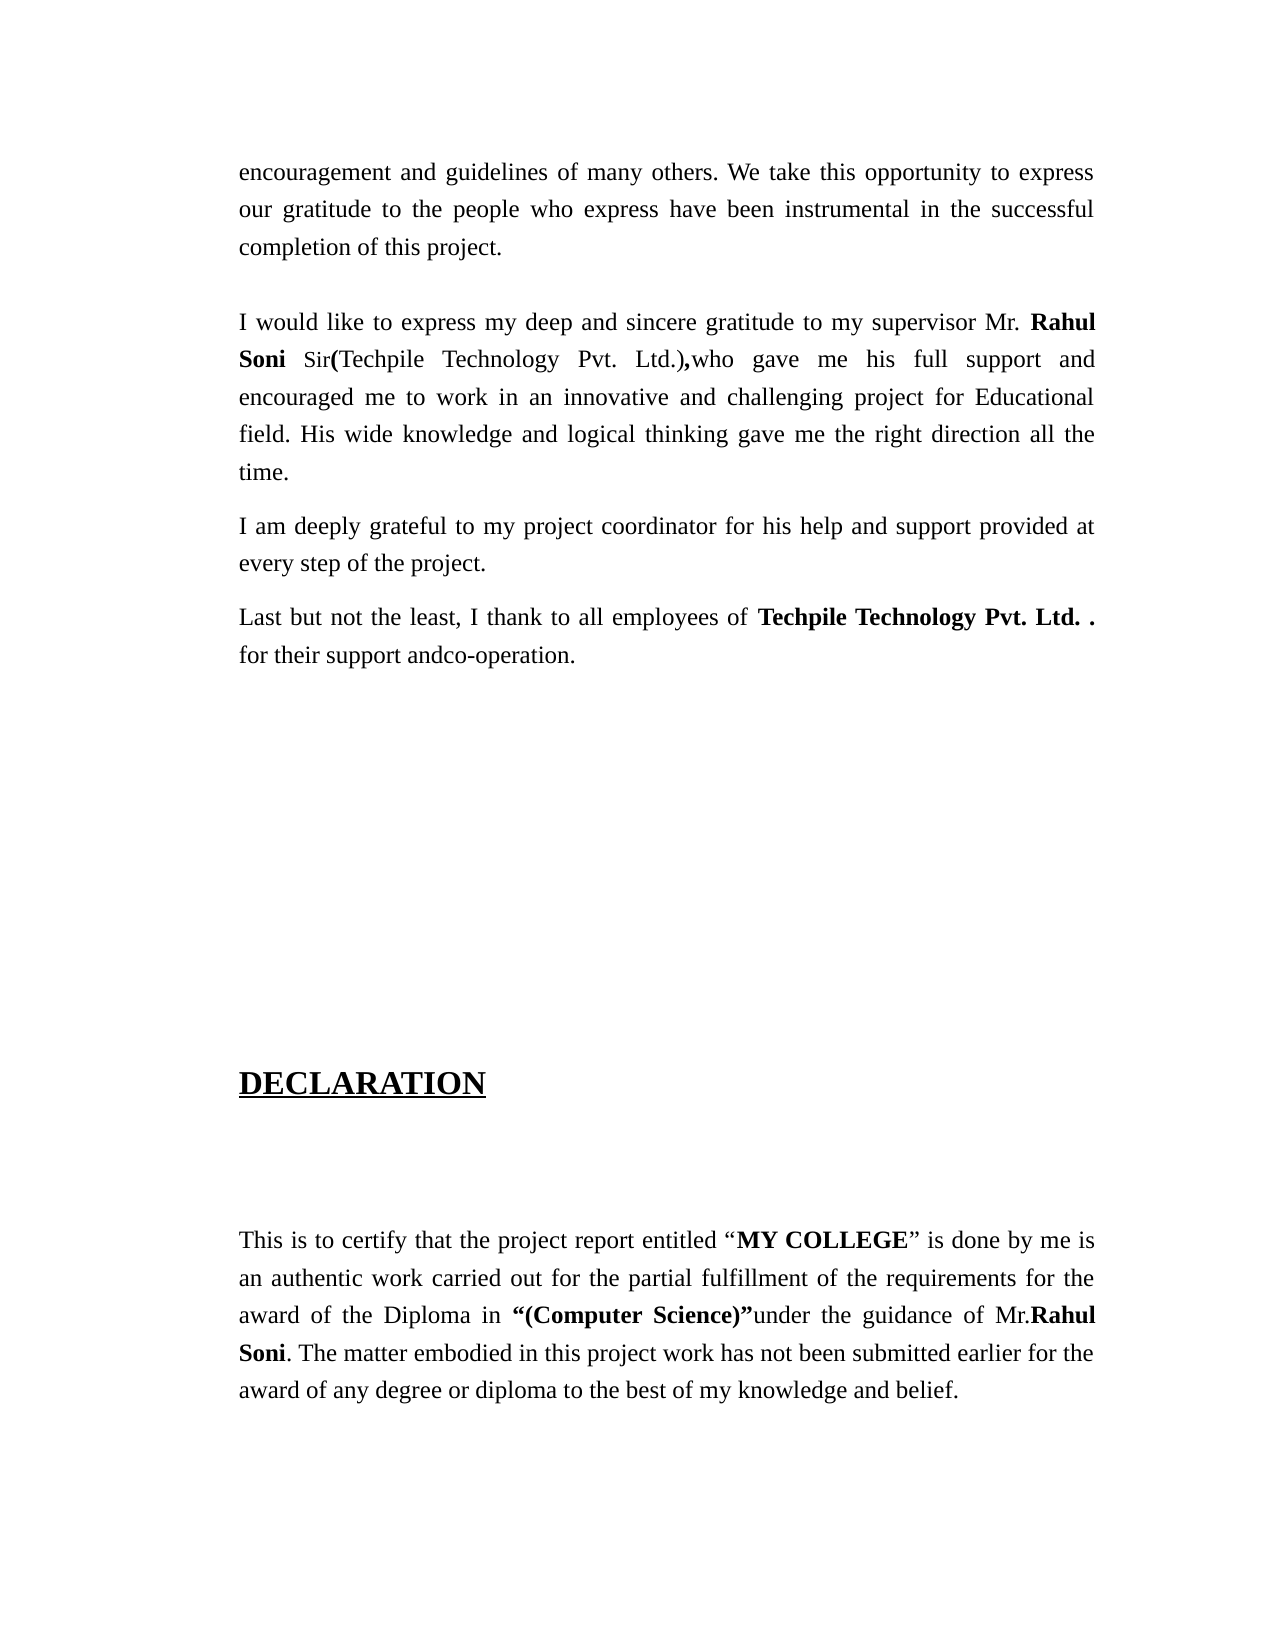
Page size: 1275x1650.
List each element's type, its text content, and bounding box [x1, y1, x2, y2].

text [238, 150, 1096, 262]
text Last but not the least, I thank to all employees of Techpile Technology Pvt. Ltd. . for their support andco-operation. [238, 596, 1096, 671]
text I would like to express my deep and sincere gratitude to my supervisor Mr. Rahul Soni Sir(Techpile Technology Pvt. Ltd.),who gave me his full support and encouraged me to work in an innovative and challenging project for Educational field. His wide knowledge and logical thinking gave me the right direction all the time. [238, 300, 1096, 487]
text DECLARATION [238, 1064, 1096, 1102]
text I am deeply grateful to my project coordinator for his help and support provided at every step of the project. [238, 504, 1096, 579]
text This is to certify that the project report entitled “MY COLLEGE” is done by me is an authentic work carried out for the partial fulfillment of the requirements for the award of the Diploma in “(Computer Science)”under the guidance of Mr.Rahul Soni. The matter embodied in this project work has not been submitted earlier for the award of any degree or diploma to the best of my knowledge and belief. [238, 1219, 1096, 1406]
